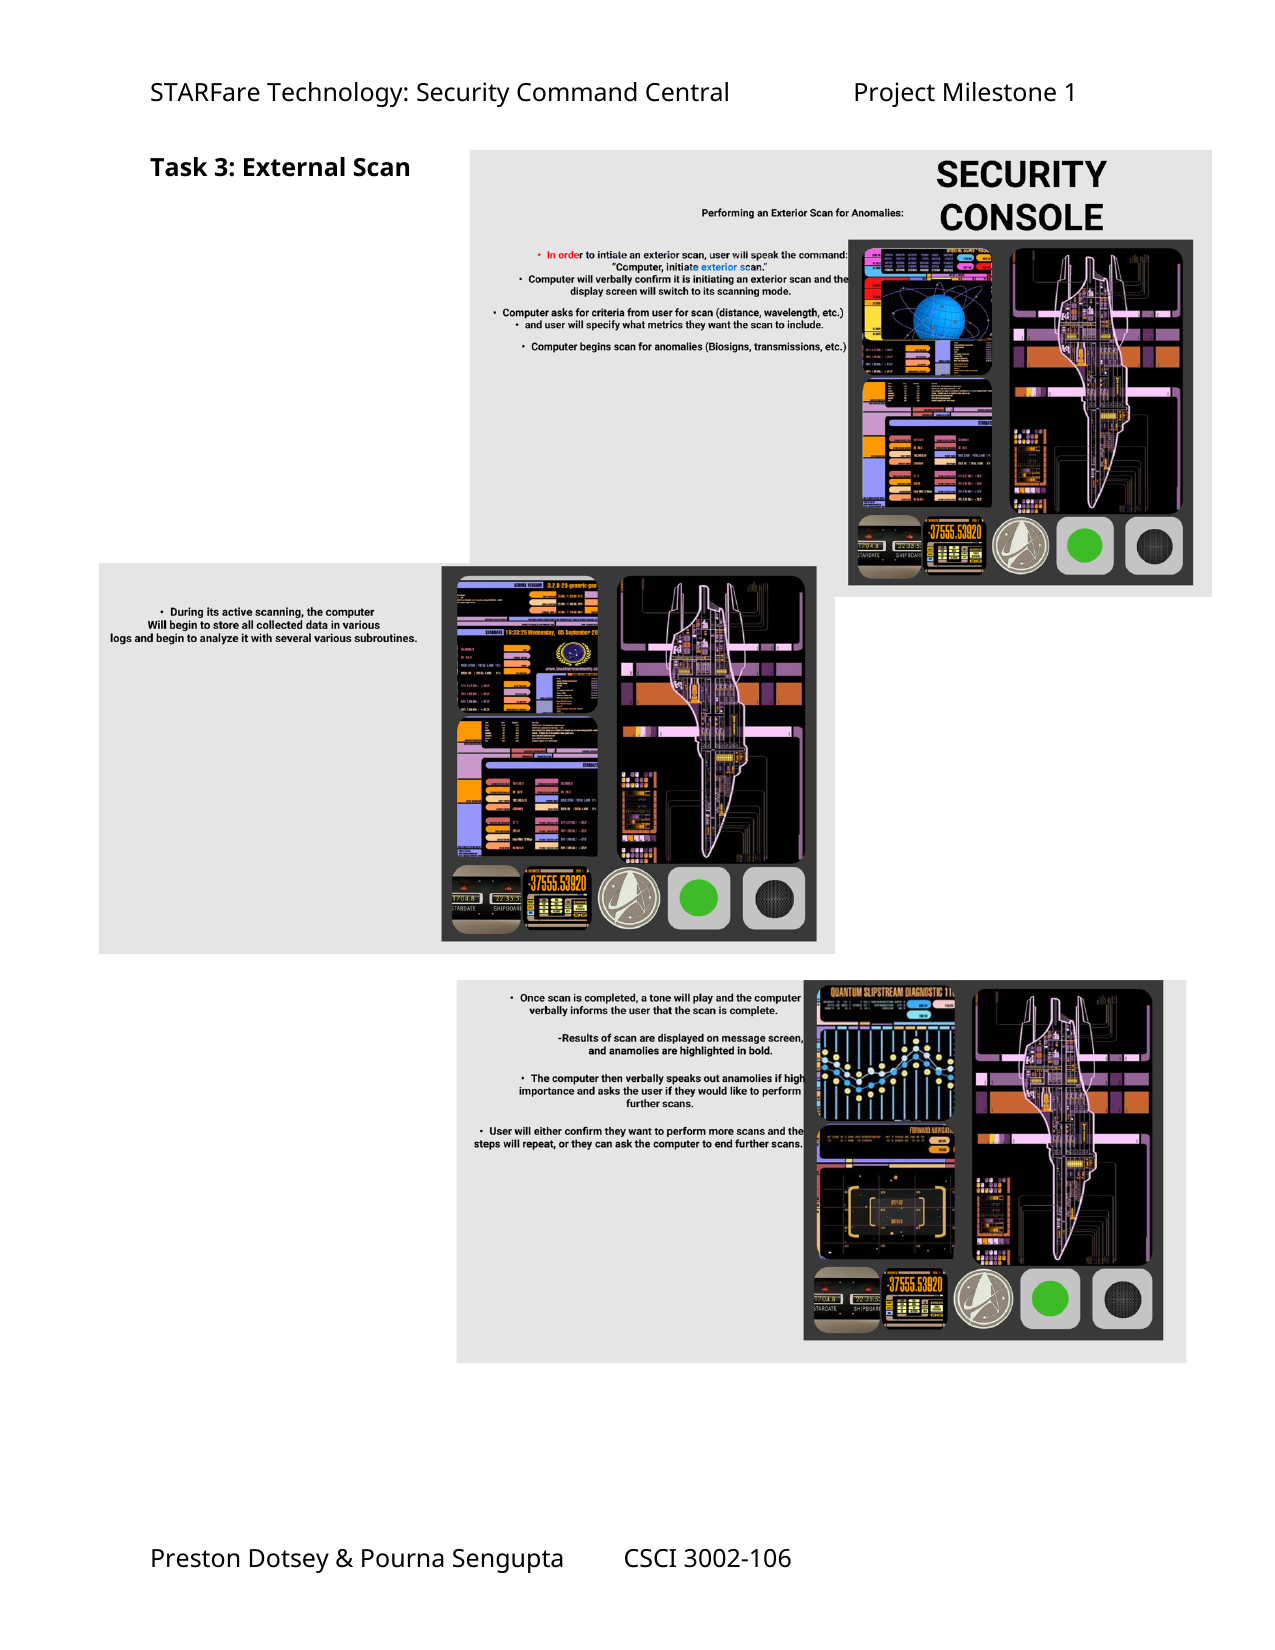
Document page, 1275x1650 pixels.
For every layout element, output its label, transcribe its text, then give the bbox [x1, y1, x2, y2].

text Task 3: External Scan [150, 150, 1125, 184]
